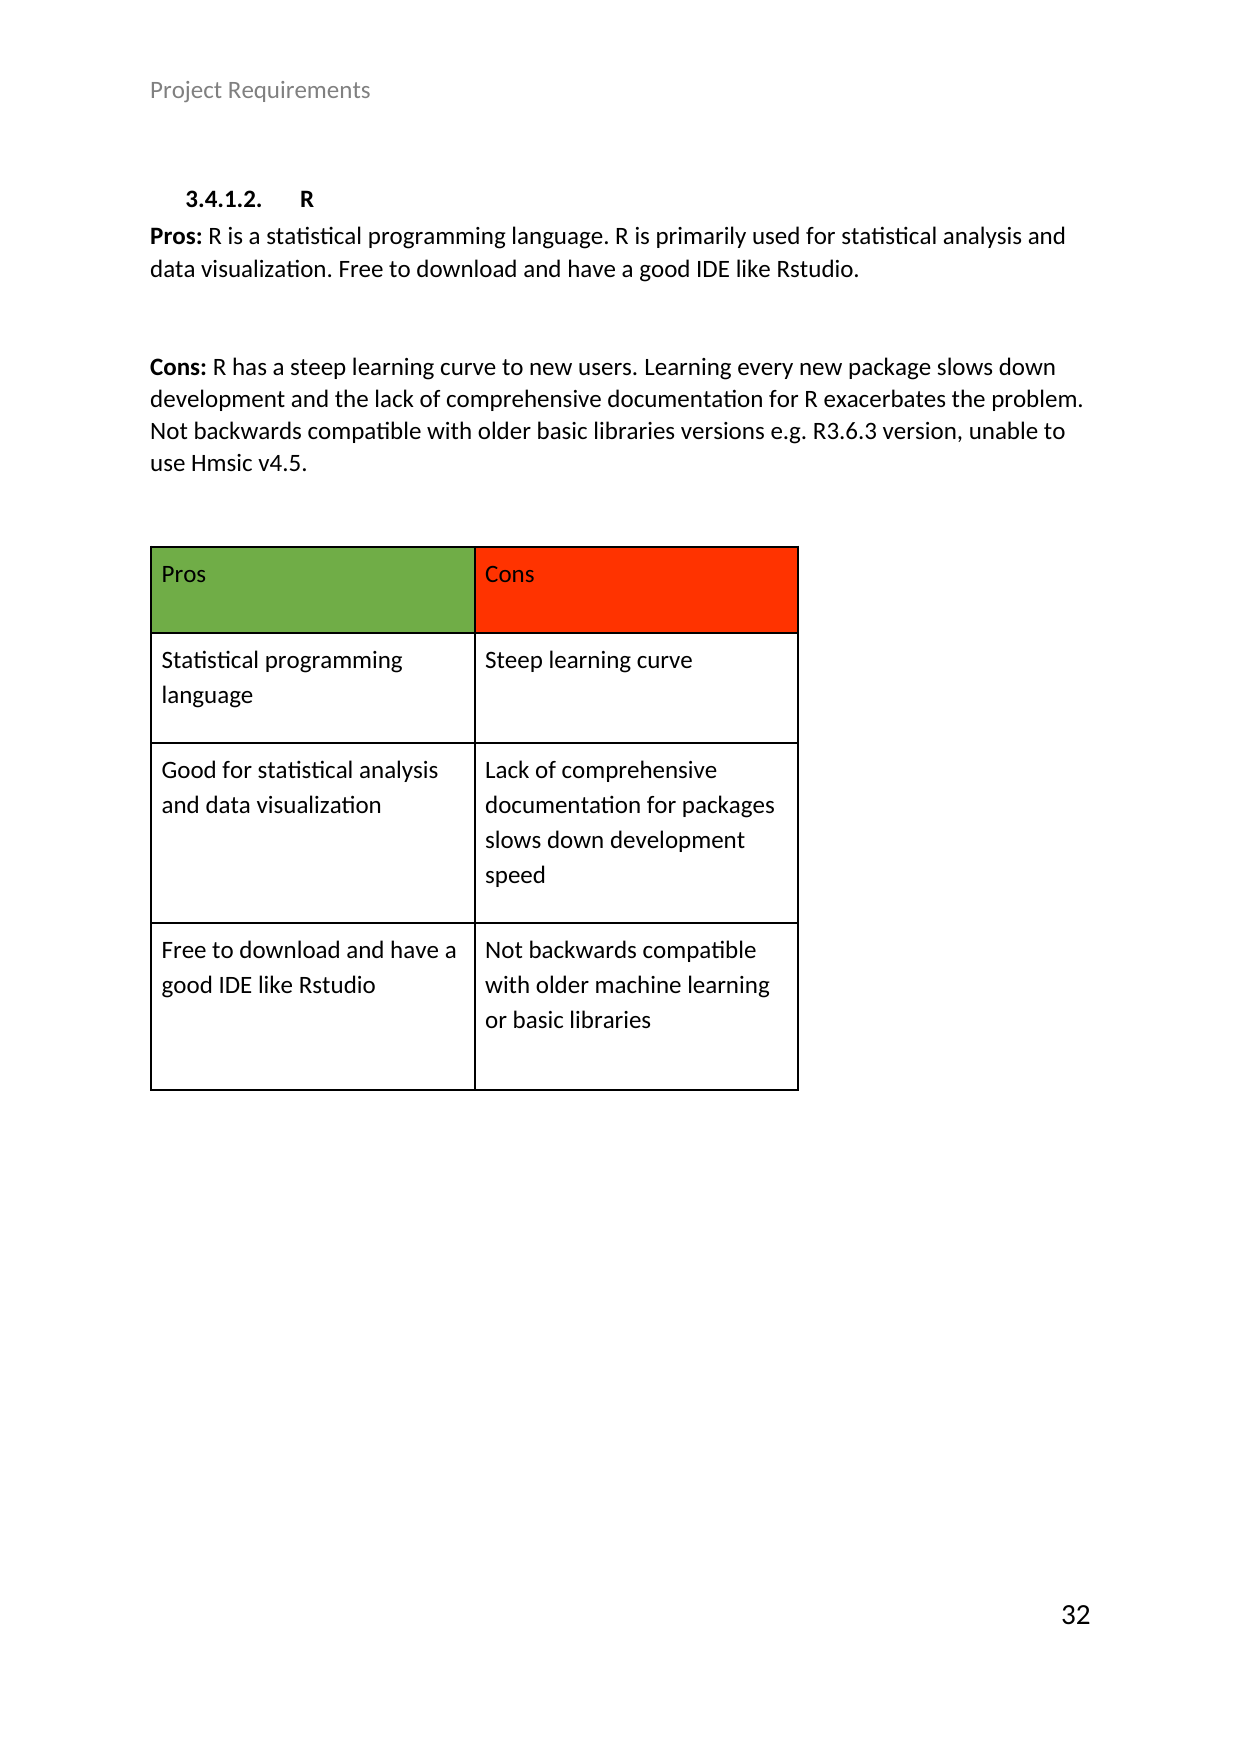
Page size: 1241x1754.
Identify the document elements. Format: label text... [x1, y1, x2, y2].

table_cell Not backwards compatible with older machine learning or basic libraries [476, 924, 797, 1089]
table_cell Statistical programming language [152, 634, 474, 742]
subtitle R [262, 187, 1090, 212]
table_cell Good for statistical analysis and data visualization [152, 744, 474, 922]
table_cell Free to download and have a good IDE like Rstudio [152, 924, 474, 1089]
table_cell Lack of comprehensive documentation for packages slows down development speed [476, 744, 797, 922]
table_cell Steep learning curve [476, 634, 797, 742]
text Pros: R is a statistical programming language. R is primarily used for statistical analysis and data visualization. Free to download and have a good IDE like Rstudio. [150, 221, 1090, 283]
table_header Pros [152, 548, 474, 632]
text Cons: R has a steep learning curve to new users. Learning every new package slows down development and the lack of comprehensive documentation for R exacerbates the problem. Not backwards compatible with older basic libraries versions e.g. R3.6.3 version, unable to use Hmsic v4.5. [150, 351, 1090, 478]
table_header Cons [476, 548, 797, 632]
